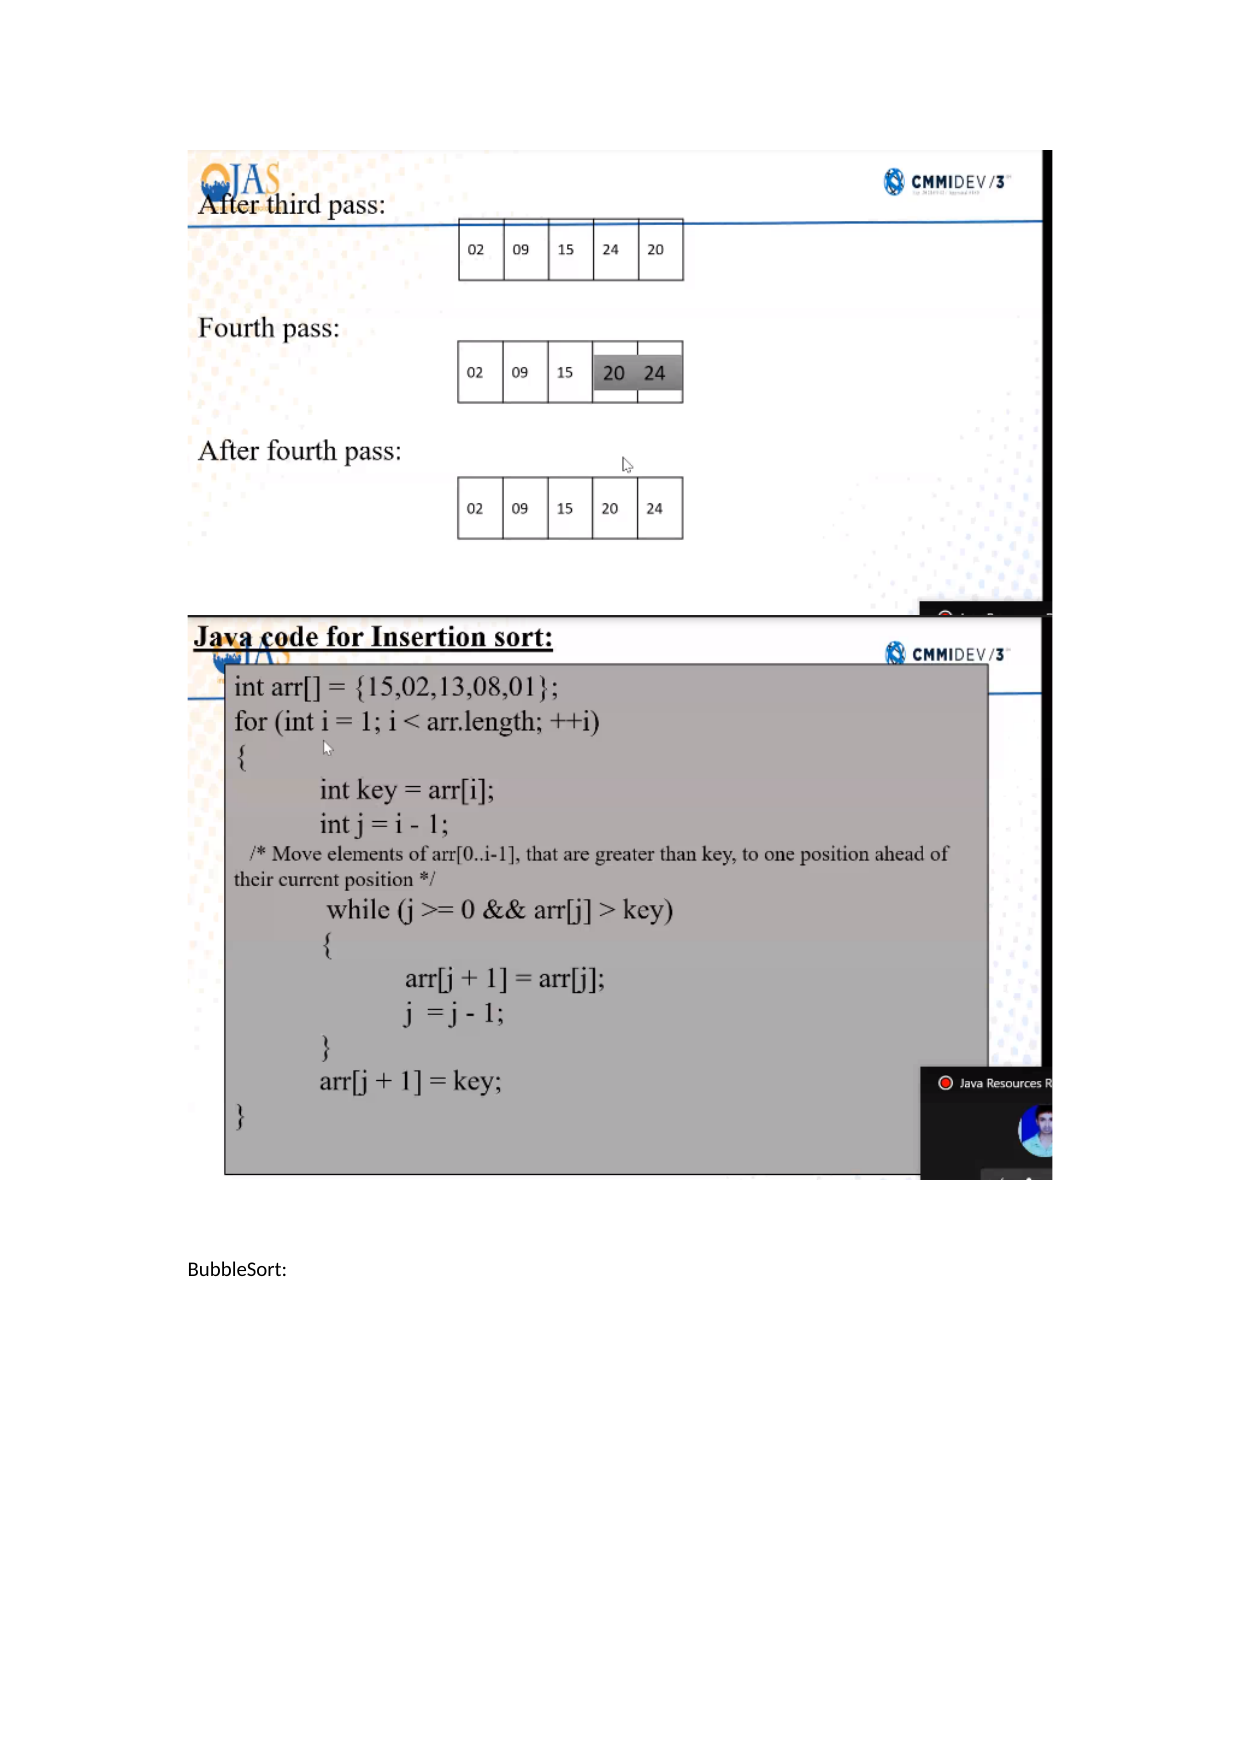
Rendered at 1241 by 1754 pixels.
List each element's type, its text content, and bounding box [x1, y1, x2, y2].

list BubbleSort: [187, 1256, 1053, 1281]
picture [187, 150, 1053, 1180]
